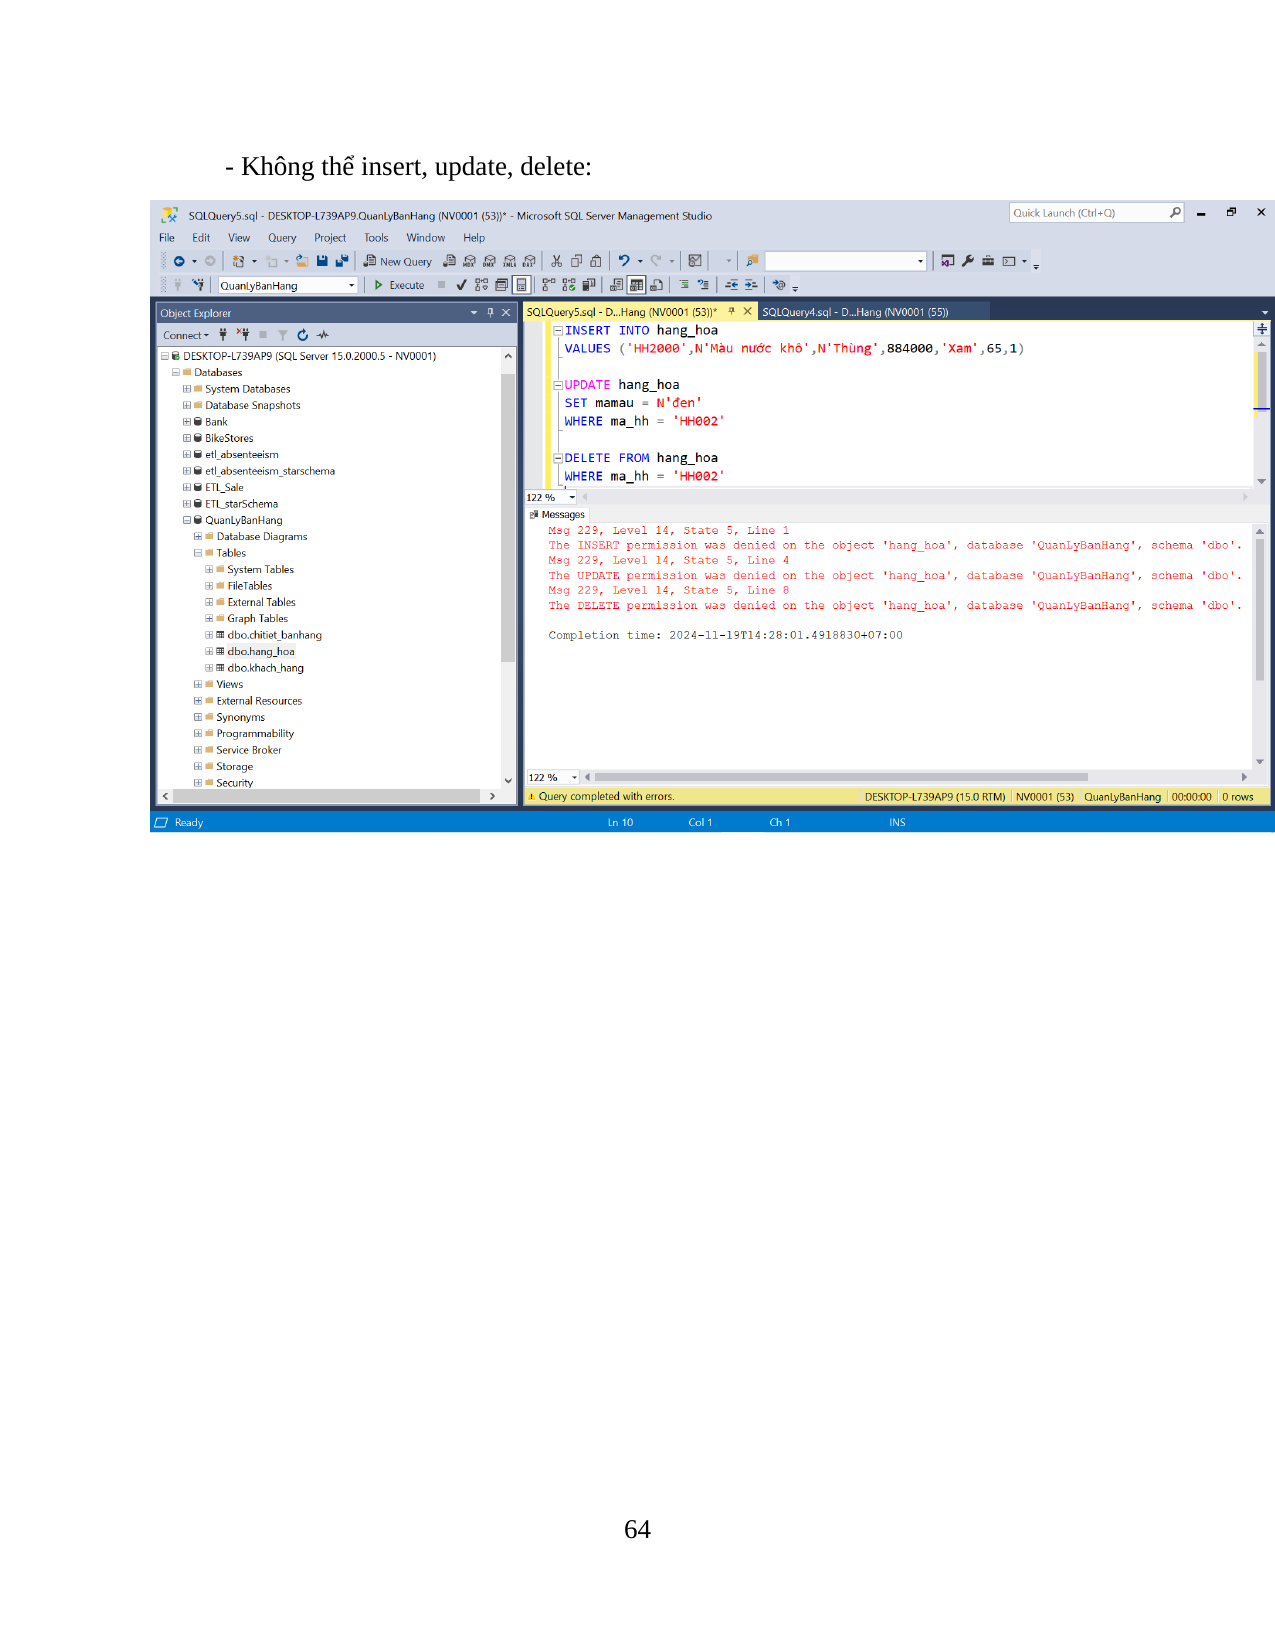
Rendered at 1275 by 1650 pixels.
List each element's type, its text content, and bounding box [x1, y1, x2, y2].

text - Không thể insert, update, delete: [150, 150, 1125, 181]
picture [150, 200, 1275, 833]
